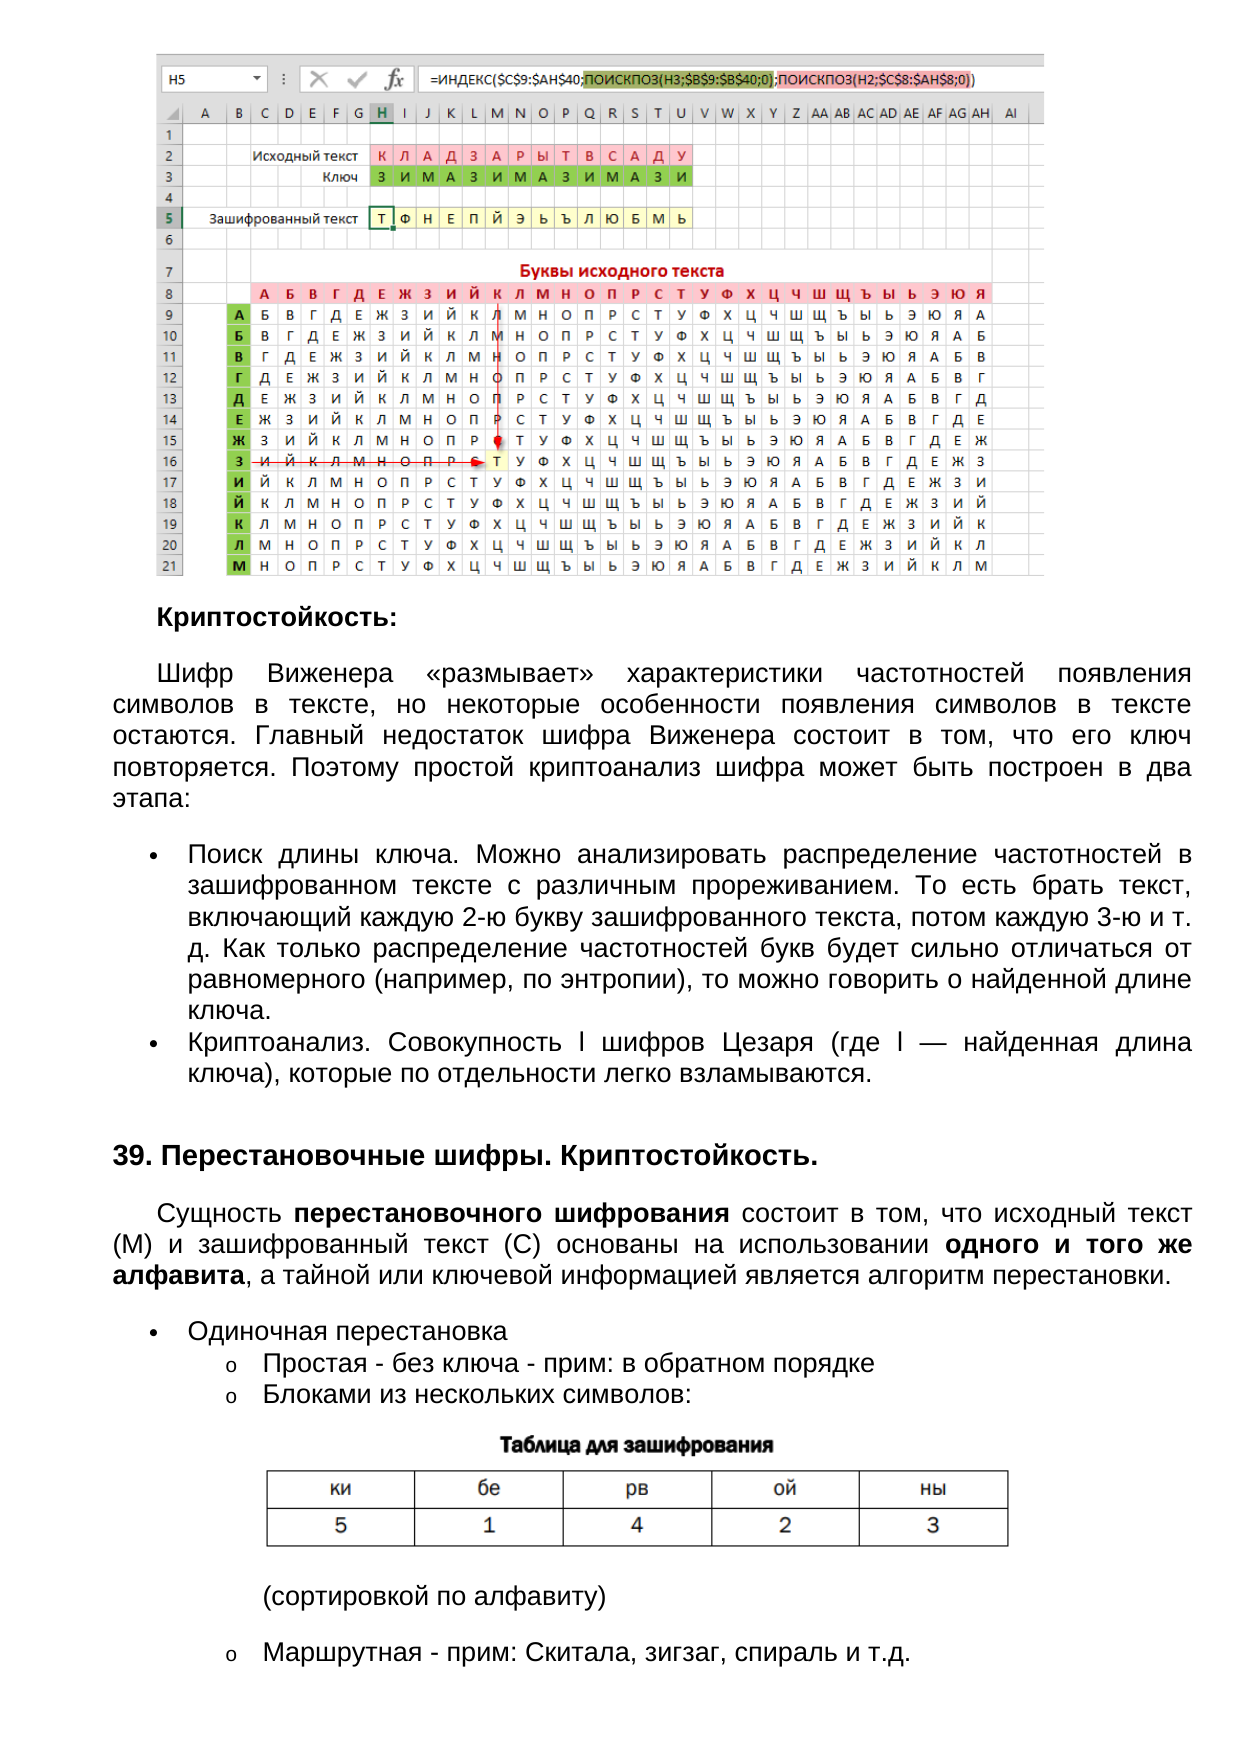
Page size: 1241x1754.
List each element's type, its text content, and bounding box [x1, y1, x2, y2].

list Криптоанализ. Совокупность l шифров Цезаря (где l — найденная длина ключа), которые по отдельности легко взламываются. [150, 1026, 1193, 1088]
list Одиночная перестановка [150, 1315, 1193, 1347]
text Шифр Виженера «размывает» характеристики частотностей появления символов в тексте, но некоторые особенности появления символов в тексте остаются. Главный недостаток шифра Виженера состоит в том, что его ключ повторяется. Поэтому простой криптоанализ шифра может быть построен в два этапа: [112, 657, 1193, 813]
subtitle 39. Перестановочные шифры. Криптостойкость. [112, 1138, 1193, 1172]
picture [262, 1435, 1027, 1556]
list Поиск длины ключа. Можно анализировать распределение частотностей в зашифрованном тексте с различным прореживанием. То есть брать текст, включающий каждую 2-ю букву зашифрованного текста, потом каждую 3-ю и т. д. Как только распределение частотностей букв будет сильно отличаться от равномерного (например, по энтропии), то можно говорить о найденной длине ключа. [150, 838, 1193, 1026]
list Блоками из нескольких символов: [225, 1378, 1193, 1410]
list Маршрутная - прим: Скитала, зигзаг, спираль и т.д. [225, 1636, 1193, 1668]
list Простая - без ключа - прим: в обратном порядке [225, 1347, 1193, 1378]
picture [156, 53, 1045, 576]
text Криптостойкость: [112, 601, 1193, 632]
text (сортировкой по алфавиту) [262, 1580, 1193, 1611]
text Сущность перестановочного шифрования состоит в том, что исходный текст (М) и зашифрованный текст (С) основаны на использовании одного и того же алфавита, а тайной или ключевой информацией является алгоритм перестановки. [112, 1197, 1193, 1290]
